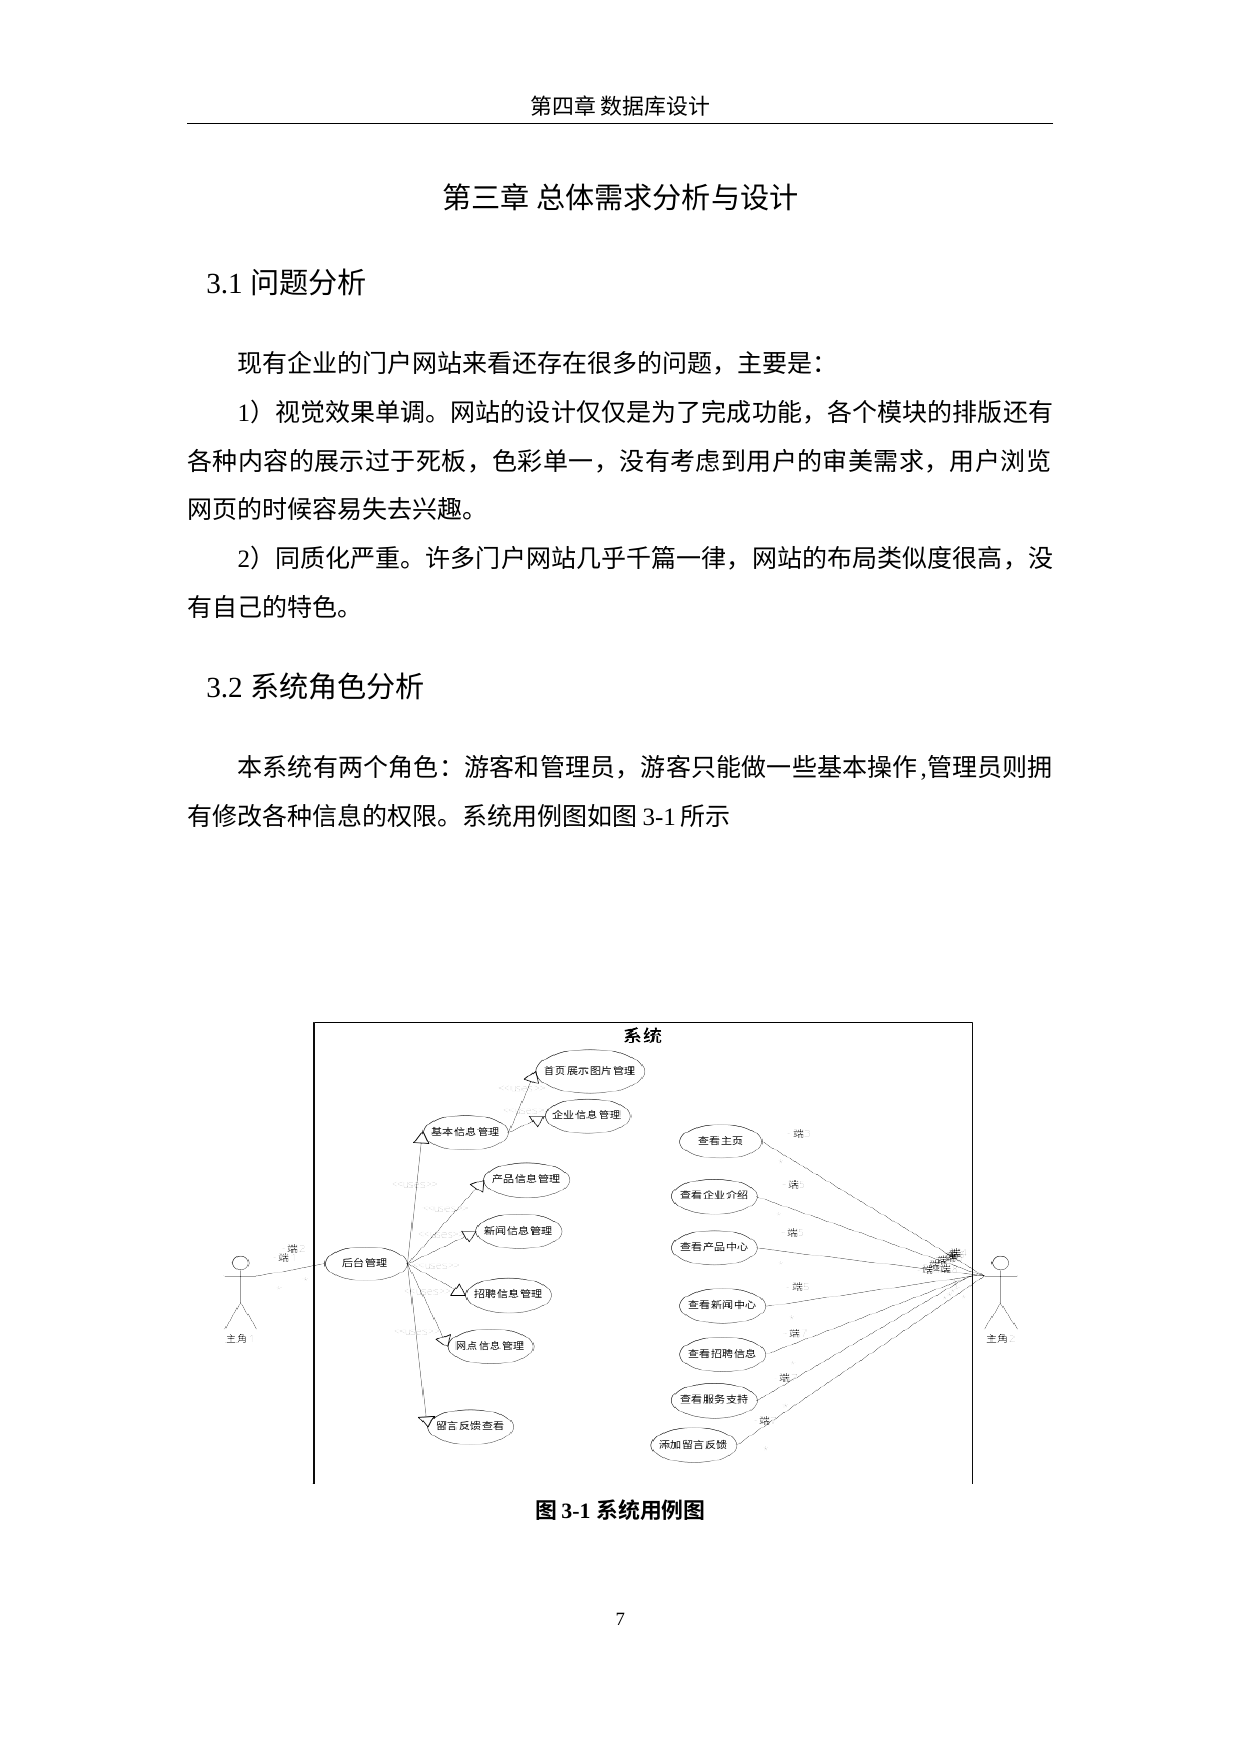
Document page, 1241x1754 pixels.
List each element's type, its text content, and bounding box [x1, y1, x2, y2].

text 图3-1 系统用例图 [187, 1493, 1053, 1524]
text 2）同质化严重。许多门户网站几乎千篇一律，网站的布局类似度很高，没有自己的特色。 [187, 539, 1053, 624]
subtitle 3.2 系统角色分析 [206, 663, 1053, 706]
subtitle 第三章 总体需求分析与设计 [187, 175, 1053, 217]
subtitle 3.1 问题分析 [206, 259, 1053, 301]
text 本系统有两个角色：游客和管理员，游客只能做一些基本操作,管理员则拥有修改各种信息的权限。系统用例图如图3-1所示 [187, 748, 1053, 833]
text 1）视觉效果单调。网站的设计仅仅是为了完成功能，各个模块的排版还有各种内容的展示过于死板，色彩单一，没有考虑到用户的审美需求，用户浏览网页的时候容易失去兴趣。 [187, 392, 1053, 526]
text 现有企业的门户网站来看还存在很多的问题，主要是： [187, 343, 1053, 379]
